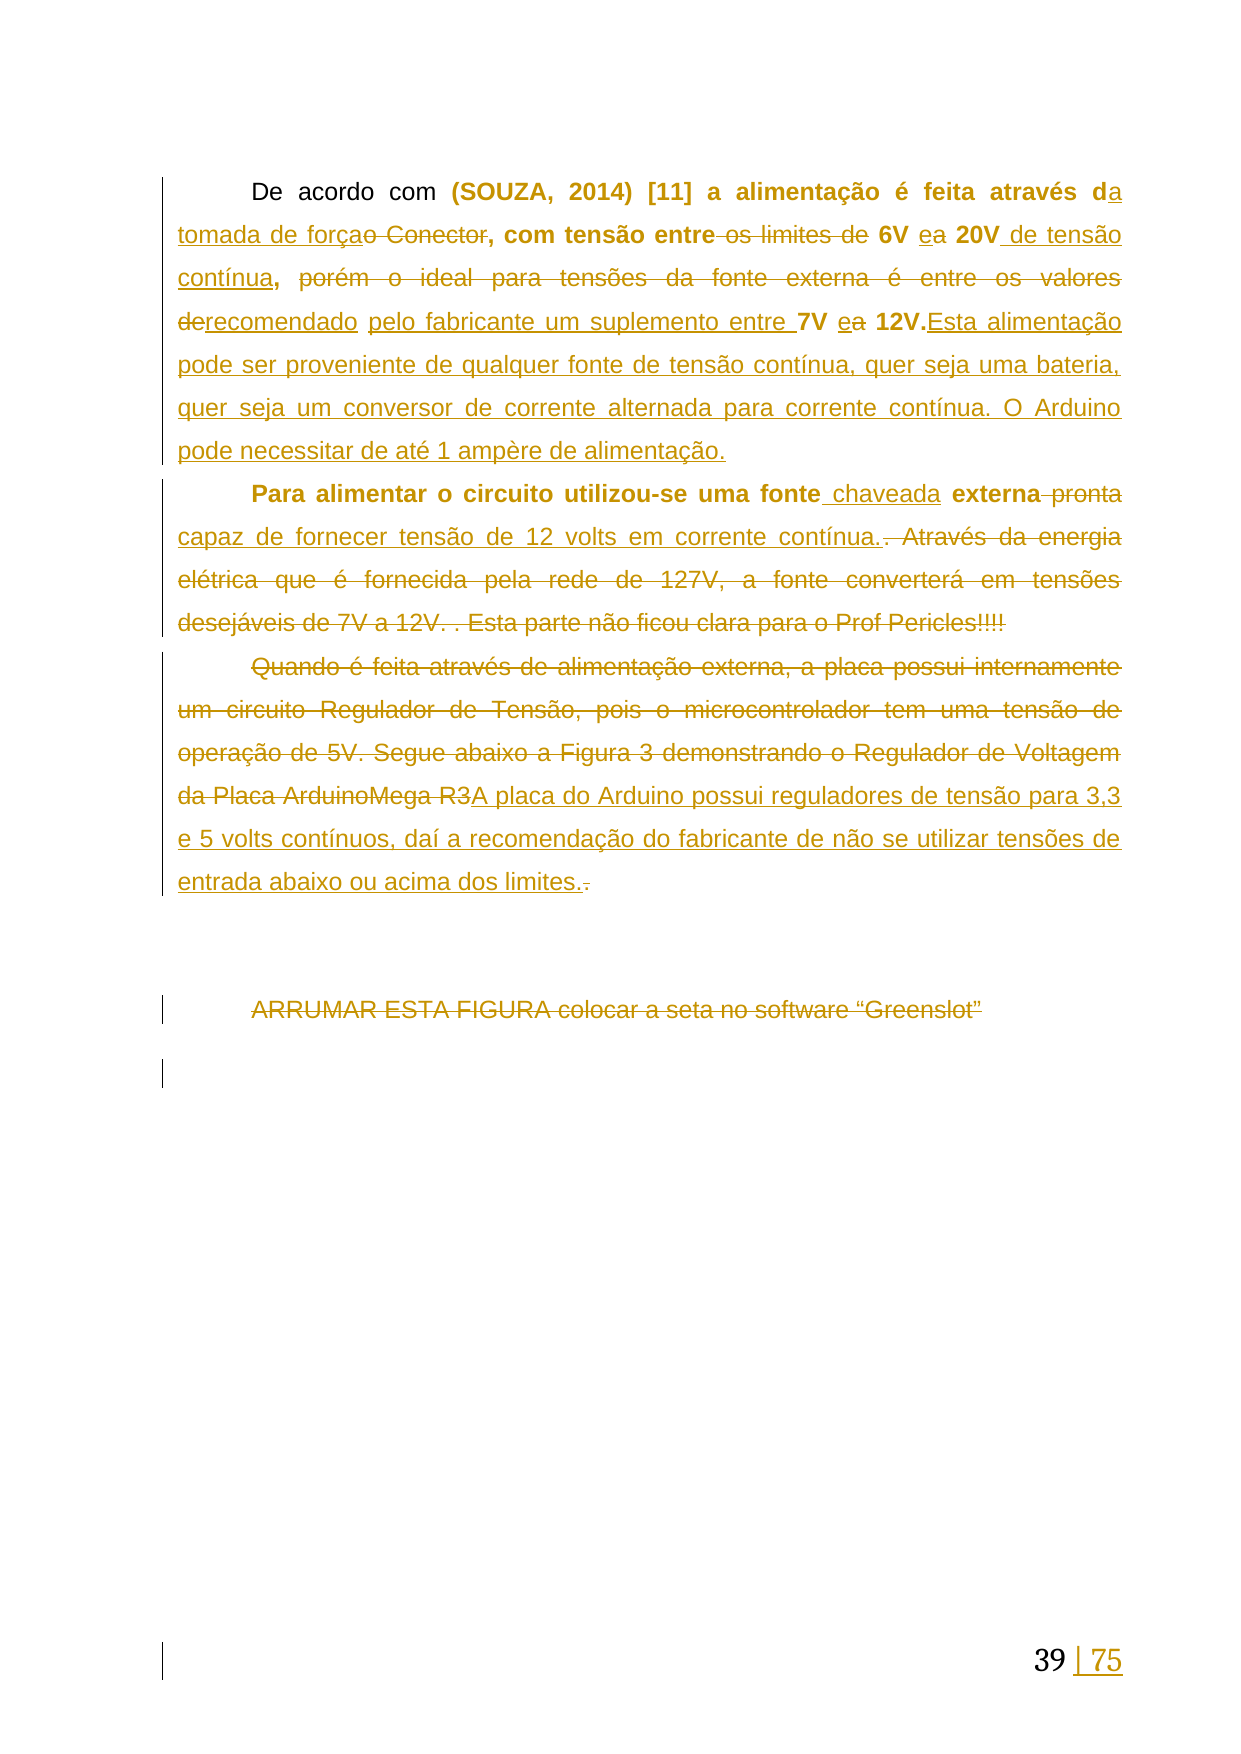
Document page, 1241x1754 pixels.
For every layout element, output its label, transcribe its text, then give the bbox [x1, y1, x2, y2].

list Para alimentar o circuito utilizou-se uma fonte externa [177, 479, 1122, 581]
list De acordo com (SOUZA, 2014) [11] a alimentação é feita através d, com tensão entre 6V 20V, 7V 12V. [177, 419, 1122, 465]
list De acordo com (SOUZA, 2014) [11] a alimentação é feita através d, com tensão entre 6V 20V, 7V 12V. [177, 177, 1122, 418]
list Para alimentar o circuito utilizou-se uma fonte externa [177, 582, 1122, 637]
